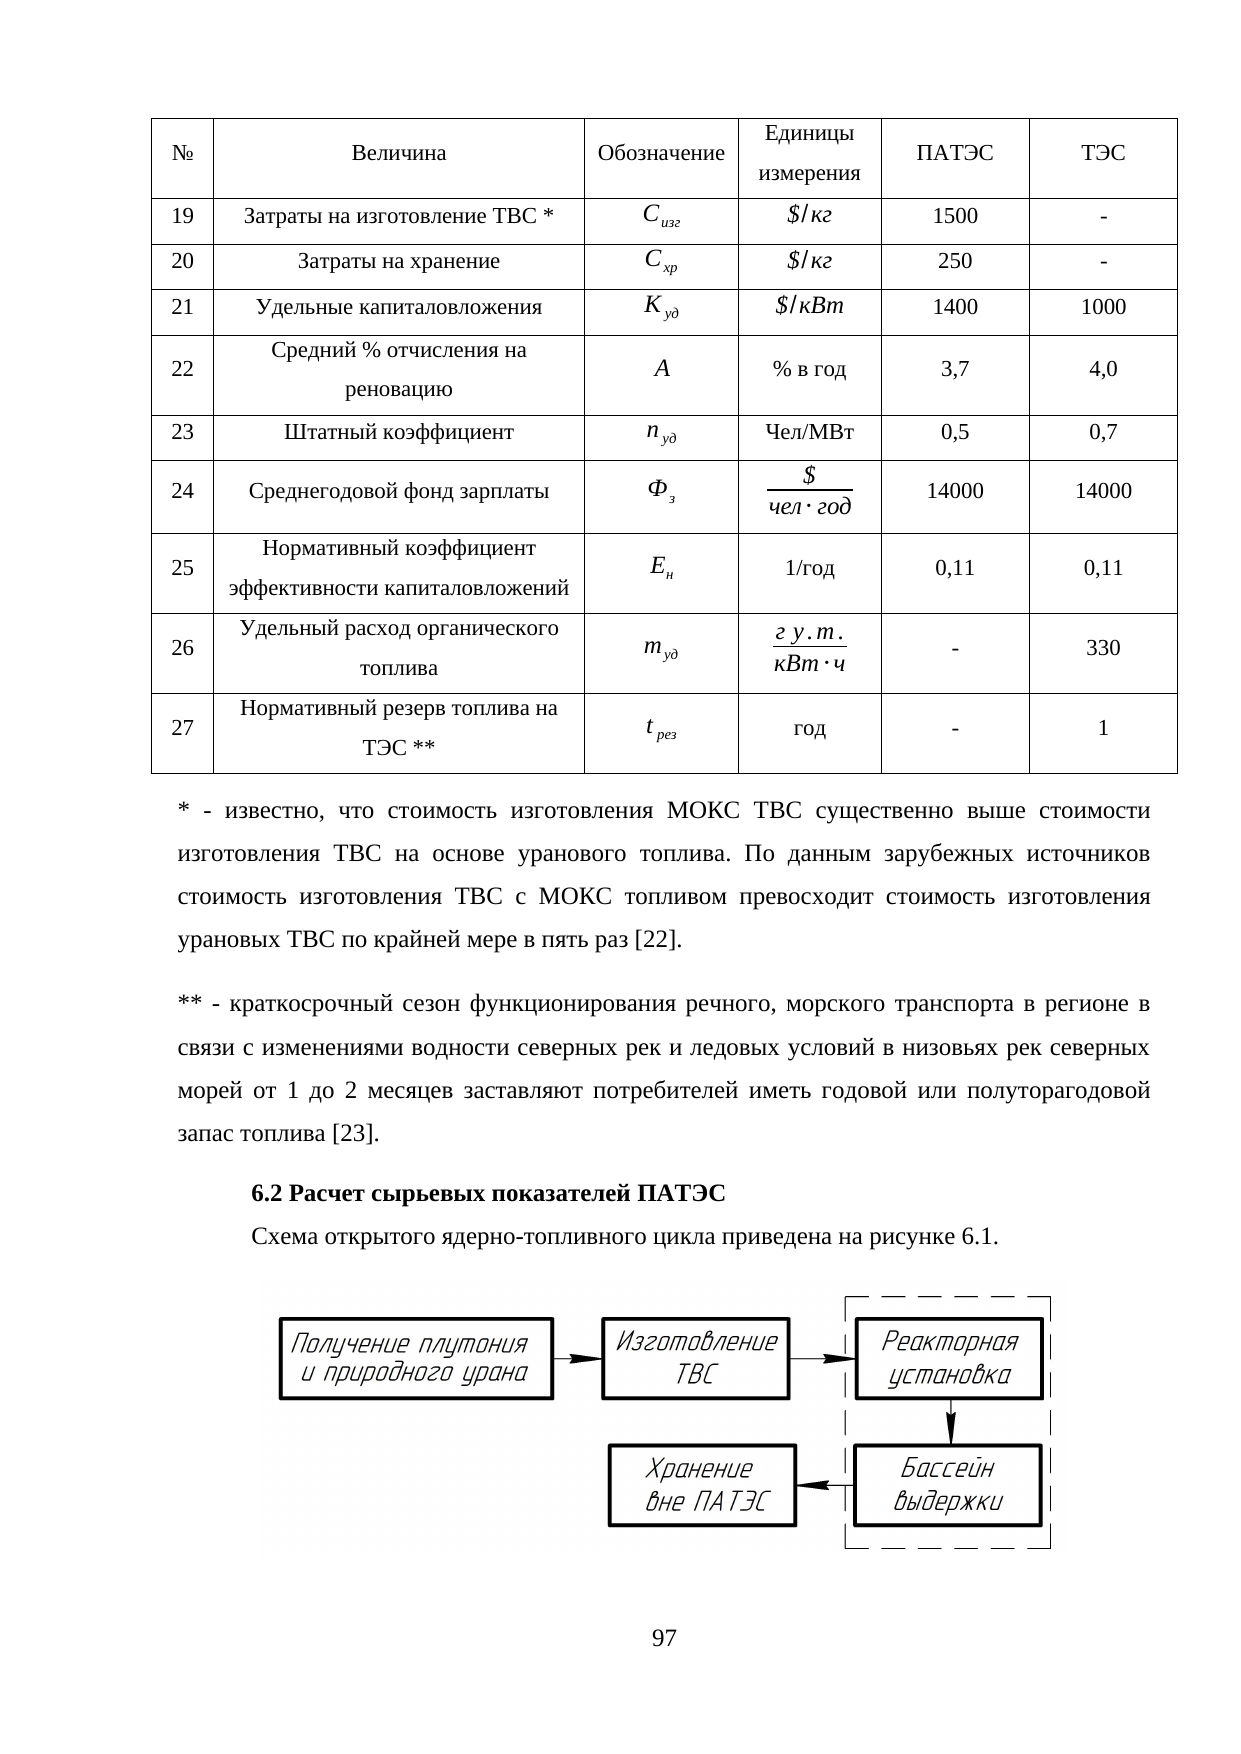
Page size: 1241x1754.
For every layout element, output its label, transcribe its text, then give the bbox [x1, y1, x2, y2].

table_cell [585, 336, 738, 415]
table_cell Средний % отчисления на реновацию [214, 336, 584, 415]
table_cell 1500 [882, 199, 1029, 244]
table_cell 23 [152, 416, 213, 460]
table_cell - [882, 694, 1029, 773]
table_cell 27 [152, 694, 213, 773]
table_cell Нормативный резерв топлива на ТЭС ** [214, 694, 584, 773]
table_cell Удельные капиталовложения [214, 290, 584, 335]
table_cell 20 [152, 245, 213, 289]
table_cell - [882, 614, 1029, 693]
subtitle 6.2 Расчет сырьевых показателей ПАТЭС [177, 1178, 1152, 1206]
table_cell - [1030, 245, 1177, 289]
table_header Обозначение [585, 119, 738, 198]
table_cell 24 [152, 461, 213, 533]
text Схема открытого ядерно-топливного цикла приведена на рисунке 6.1. [177, 1221, 1152, 1249]
table_header ТЭС [1030, 119, 1177, 198]
table_cell 22 [152, 336, 213, 415]
table_cell 21 [152, 290, 213, 335]
table_cell 1 [1030, 694, 1177, 773]
table_cell 14000 [882, 461, 1029, 533]
table_cell 26 [152, 614, 213, 693]
table_cell 0,7 [1030, 416, 1177, 460]
table_cell % в год [739, 336, 881, 415]
text ** - краткосрочный сезон функционирования речного, морского транспорта в регионе в связи с изменениями водности северных рек и ледовых условий в низовьях рек северных морей от 1 до 2 месяцев заставляют потребителей иметь годовой или полуторагодовой запас топлива [23]. [177, 988, 1152, 1147]
table_cell [585, 694, 738, 773]
table_cell год [739, 694, 881, 773]
picture [261, 1280, 1068, 1559]
table_cell Затраты на хранение [214, 245, 584, 289]
table_cell [585, 534, 738, 613]
table_cell Чел/МВт [739, 416, 881, 460]
table_cell 1000 [1030, 290, 1177, 335]
text * - известно, что стоимость изготовления МОКС ТВС существенно выше стоимости изготовления ТВС на основе уранового топлива. По данным зарубежных источников стоимость изготовления ТВС с МОКС топливом превосходит стоимость изготовления урановых ТВС по крайней мере в пять раз [22]. [177, 795, 1152, 953]
table_cell 330 [1030, 614, 1177, 693]
table_cell [739, 461, 881, 533]
table_header № [152, 119, 213, 198]
table_cell [585, 290, 738, 335]
table_cell [585, 614, 738, 693]
table_cell 3,7 [882, 336, 1029, 415]
table_cell [739, 290, 881, 335]
table_header ПАТЭС [882, 119, 1029, 198]
table_cell [585, 461, 738, 533]
table_cell 250 [882, 245, 1029, 289]
table_cell - [1030, 199, 1177, 244]
table_cell 1/год [739, 534, 881, 613]
table_cell Штатный коэффициент [214, 416, 584, 460]
table_cell Нормативный коэффициент эффективности капиталовложений [214, 534, 584, 613]
table_cell [585, 416, 738, 460]
table_cell 0,5 [882, 416, 1029, 460]
table_header Величина [214, 119, 584, 198]
table_cell [739, 199, 881, 244]
table_cell 19 [152, 199, 213, 244]
table_header Единицы измерения [739, 119, 881, 198]
table_cell 0,11 [1030, 534, 1177, 613]
table_cell 14000 [1030, 461, 1177, 533]
table_cell 4,0 [1030, 336, 1177, 415]
table_cell Удельный расход органического топлива [214, 614, 584, 693]
table_cell 0,11 [882, 534, 1029, 613]
table_cell 25 [152, 534, 213, 613]
table_cell [739, 614, 881, 693]
table_cell [739, 245, 881, 289]
table_cell [585, 199, 738, 244]
table_cell Среднегодовой фонд зарплаты [214, 461, 584, 533]
table_cell [585, 245, 738, 289]
table_cell 1400 [882, 290, 1029, 335]
table_cell Затраты на изготовление ТВС * [214, 199, 584, 244]
